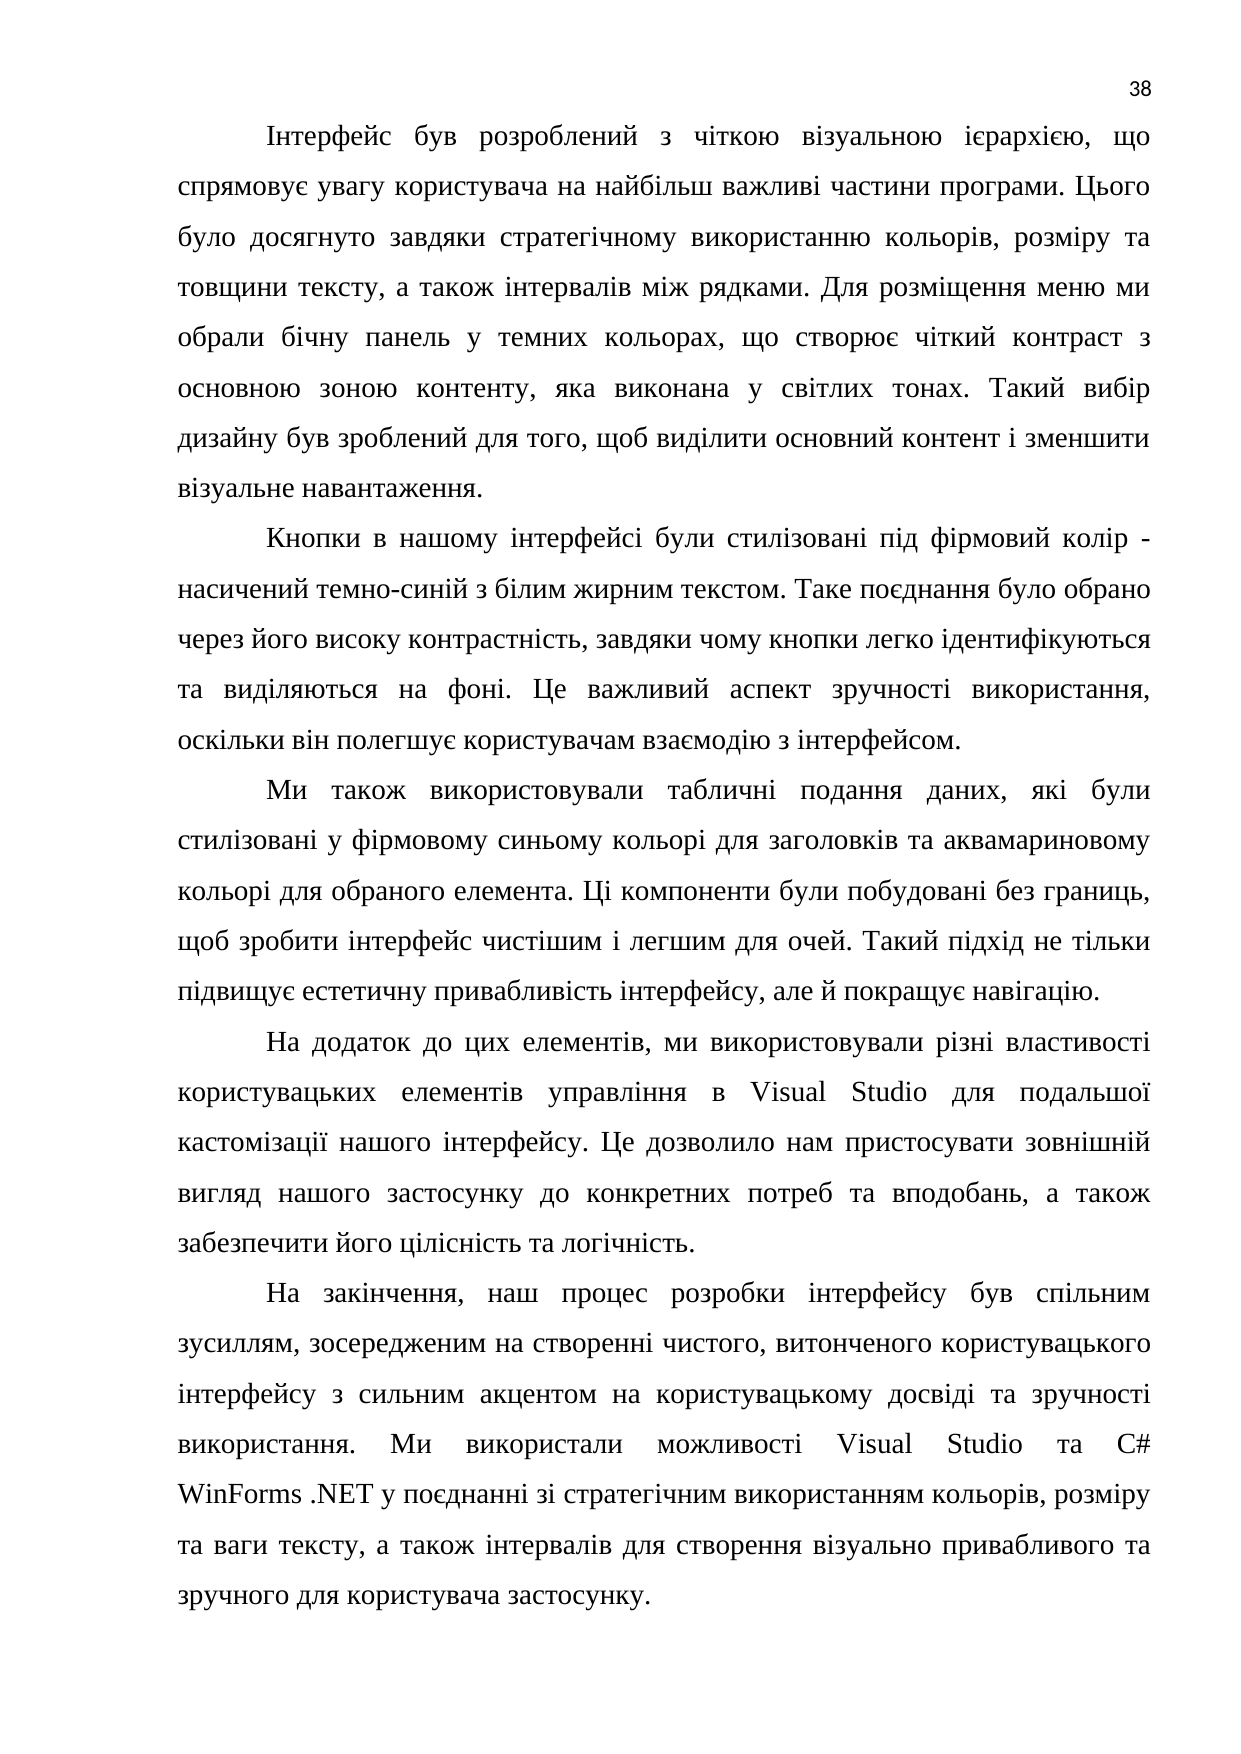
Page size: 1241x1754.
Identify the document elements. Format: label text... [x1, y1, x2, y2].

text Кнопки в нашому інтерфейсі були стилізовані під фірмовий колір - насичений темно-синій з білим жирним текстом. Таке поєднання було обрано через його високу контрастність, завдяки чому кнопки легко ідентифікуються та виділяються на фоні. Це важливий аспект зручності використання, оскільки він полегшує користувачам взаємодію з інтерфейсом. [177, 521, 1152, 755]
text На закінчення, наш процес розробки інтерфейсу був спільним зусиллям, зосередженим на створенні чистого, витонченого користувацького інтерфейсу з сильним акцентом на користувацькому досвіді та зручності використання. Ми використали можливості Visual Studio та C# WinForms .NET у поєднанні зі стратегічним використанням кольорів, розміру та ваги тексту, а також інтервалів для створення візуально привабливого та зручного для користувача застосунку. [177, 1275, 1152, 1611]
text Ми також використовували табличні подання даних, які були стилізовані у фірмовому синьому кольорі для заголовків та аквамариновому кольорі для обраного елемента. Ці компоненти були побудовані без границь, щоб зробити інтерфейс чистішим і легшим для очей. Такий підхід не тільки підвищує естетичну привабливість інтерфейсу, але й покращує навігацію. [177, 772, 1152, 1007]
text Інтерфейс був розроблений з чіткою візуальною ієрархією, що спрямовує увагу користувача на найбільш важливі частини програми. Цього було досягнуто завдяки стратегічному використанню кольорів, розміру та товщини тексту, а також інтервалів між рядками. Для розміщення меню ми обрали бічну панель у темних кольорах, що створює чіткий контраст з основною зоною контенту, яка виконана у світлих тонах. Такий вибір дизайну був зроблений для того, щоб виділити основний контент і зменшити візуальне навантаження. [177, 118, 1152, 504]
text На додаток до цих елементів, ми використовували різні властивості користувацьких елементів управління в Visual Studio для подальшої кастомізації нашого інтерфейсу. Це дозволило нам пристосувати зовнішній вигляд нашого застосунку до конкретних потреб та вподобань, а також забезпечити його цілісність та логічність. [177, 1024, 1152, 1258]
